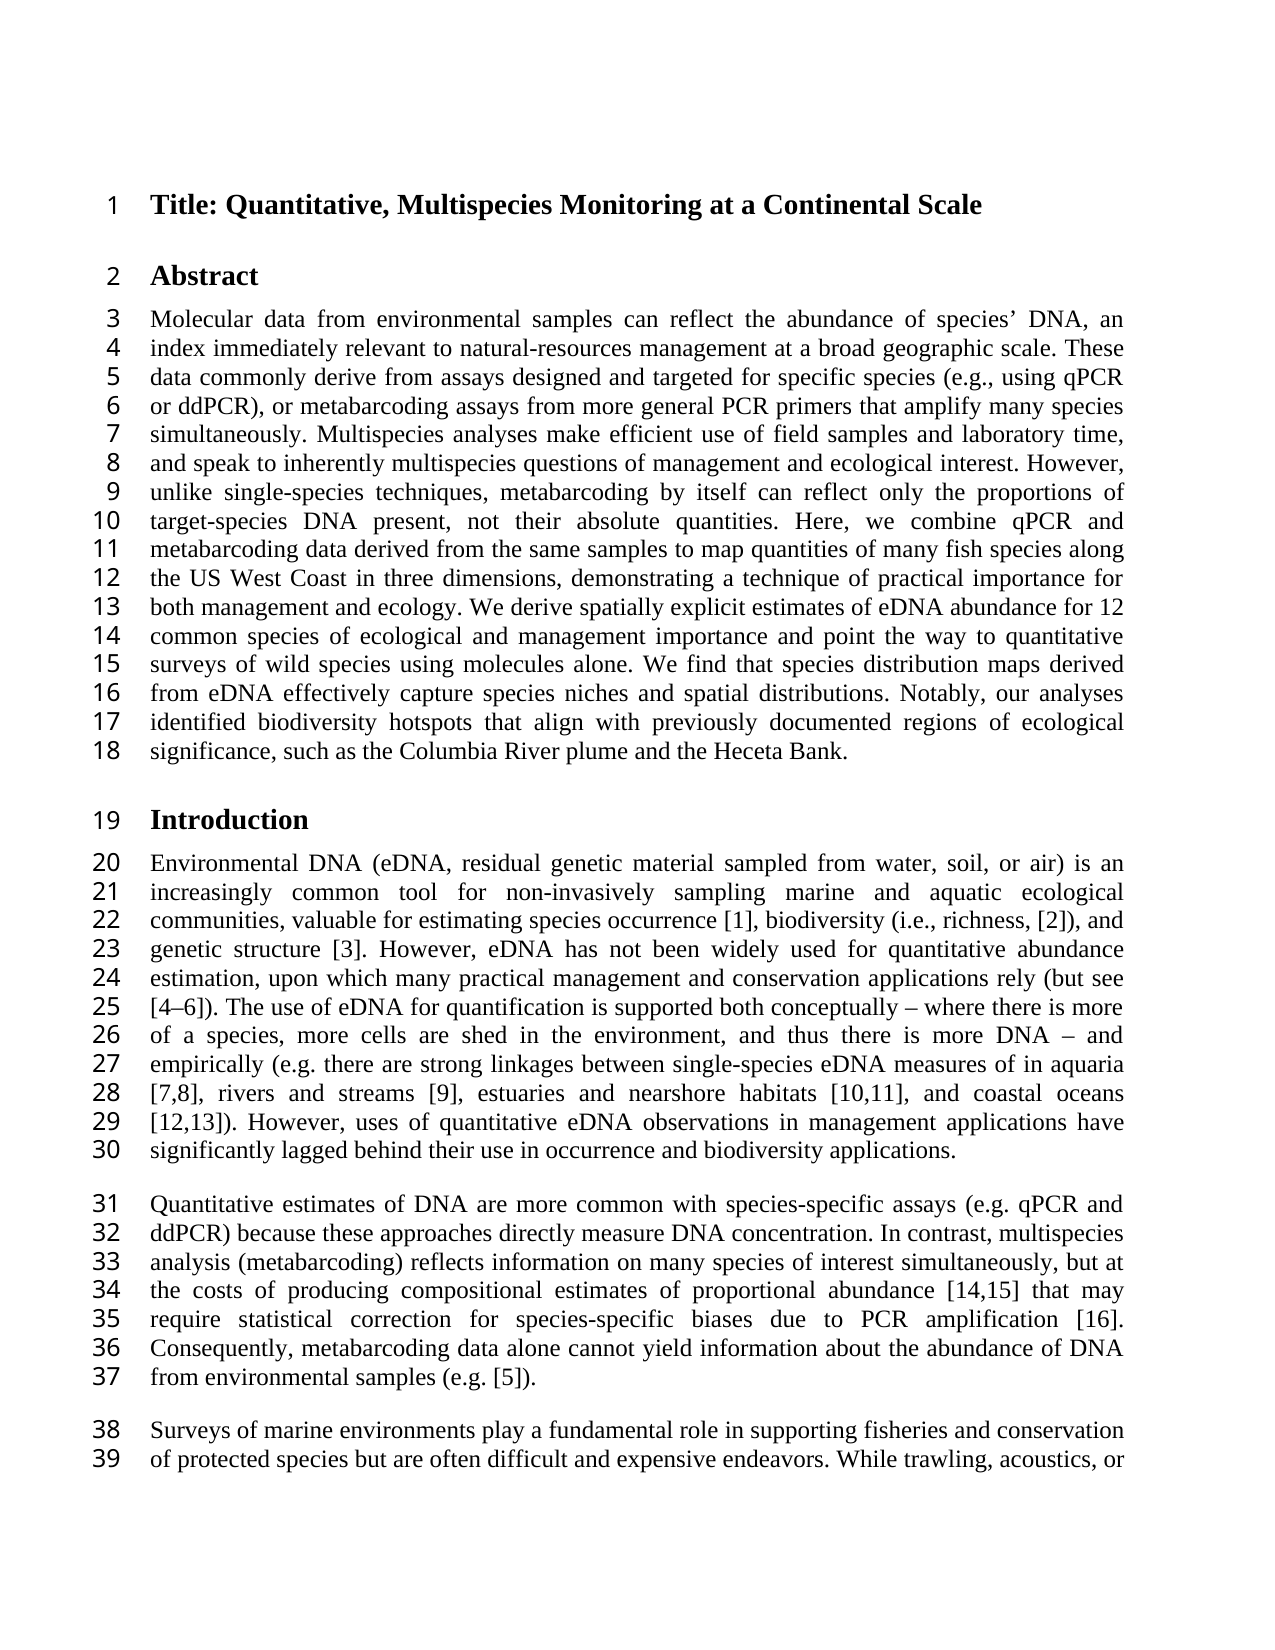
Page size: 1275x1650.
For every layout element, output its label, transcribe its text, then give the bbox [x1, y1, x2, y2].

subtitle Abstract [150, 258, 1125, 292]
text Molecular data from environmental samples can reflect the abundance of species’ DNA, an index immediately relevant to natural-resources management at a broad geographic scale. These data commonly derive from assays designed and targeted for specific species (e.g., using qPCR or ddPCR), or metabarcoding assays from more general PCR primers that amplify many species simultaneously. Multispecies analyses make efficient use of field samples and laboratory time, and speak to inherently multispecies questions of management and ecological interest. However, unlike single-species techniques, metabarcoding by itself can reflect only the proportions of target-species DNA present, not their absolute quantities. Here, we combine qPCR and metabarcoding data derived from the same samples to map quantities of many fish species along the US West Coast in three dimensions, demonstrating a technique of practical importance for both management and ecology. We derive spatially explicit estimates of eDNA abundance for 12 common species of ecological and management importance and point the way to quantitative surveys of wild species using molecules alone. We find that species distribution maps derived from eDNA effectively capture species niches and spatial distributions. Notably, our analyses identified biodiversity hotspots that align with previously documented regions of ecological significance, such as the Columbia River plume and the Heceta Bank. [150, 304, 1125, 764]
text Quantitative estimates of DNA are more common with species-specific assays (e.g. qPCR and ddPCR) because these approaches directly measure DNA concentration. In contrast, multispecies analysis (metabarcoding) reflects information on many species of interest simultaneously, but at the costs of producing compositional estimates of proportional abundance [14,15] that may require statistical correction for species-specific biases due to PCR amplification [16]. Consequently, metabarcoding data alone cannot yield information about the abundance of DNA from environmental samples (e.g. [5]). [150, 1189, 1125, 1391]
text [150, 1416, 1125, 1473]
text Environmental DNA (eDNA, residual genetic material sampled from water, soil, or air) is an increasingly common tool for non-invasively sampling marine and aquatic ecological communities, valuable for estimating species occurrence [1], biodiversity (i.e., richness, [2]), and genetic structure [3]. However, eDNA has not been widely used for quantitative abundance estimation, upon which many practical management and conservation applications rely (but see [4–6]). The use of eDNA for quantification is supported both conceptually – where there is more of a species, more cells are shed in the environment, and thus there is more DNA – and empirically (e.g. there are strong linkages between single-species eDNA measures of in aquaria [7,8], rivers and streams [9], estuaries and nearshore habitats [10,11], and coastal oceans [12,13]). However, uses of quantitative eDNA observations in management applications have significantly lagged behind their use in occurrence and biodiversity applications. [150, 848, 1125, 1164]
subtitle Title: Quantitative, Multispecies Monitoring at a Continental Scale [150, 187, 1125, 221]
subtitle Introduction [150, 802, 1125, 836]
